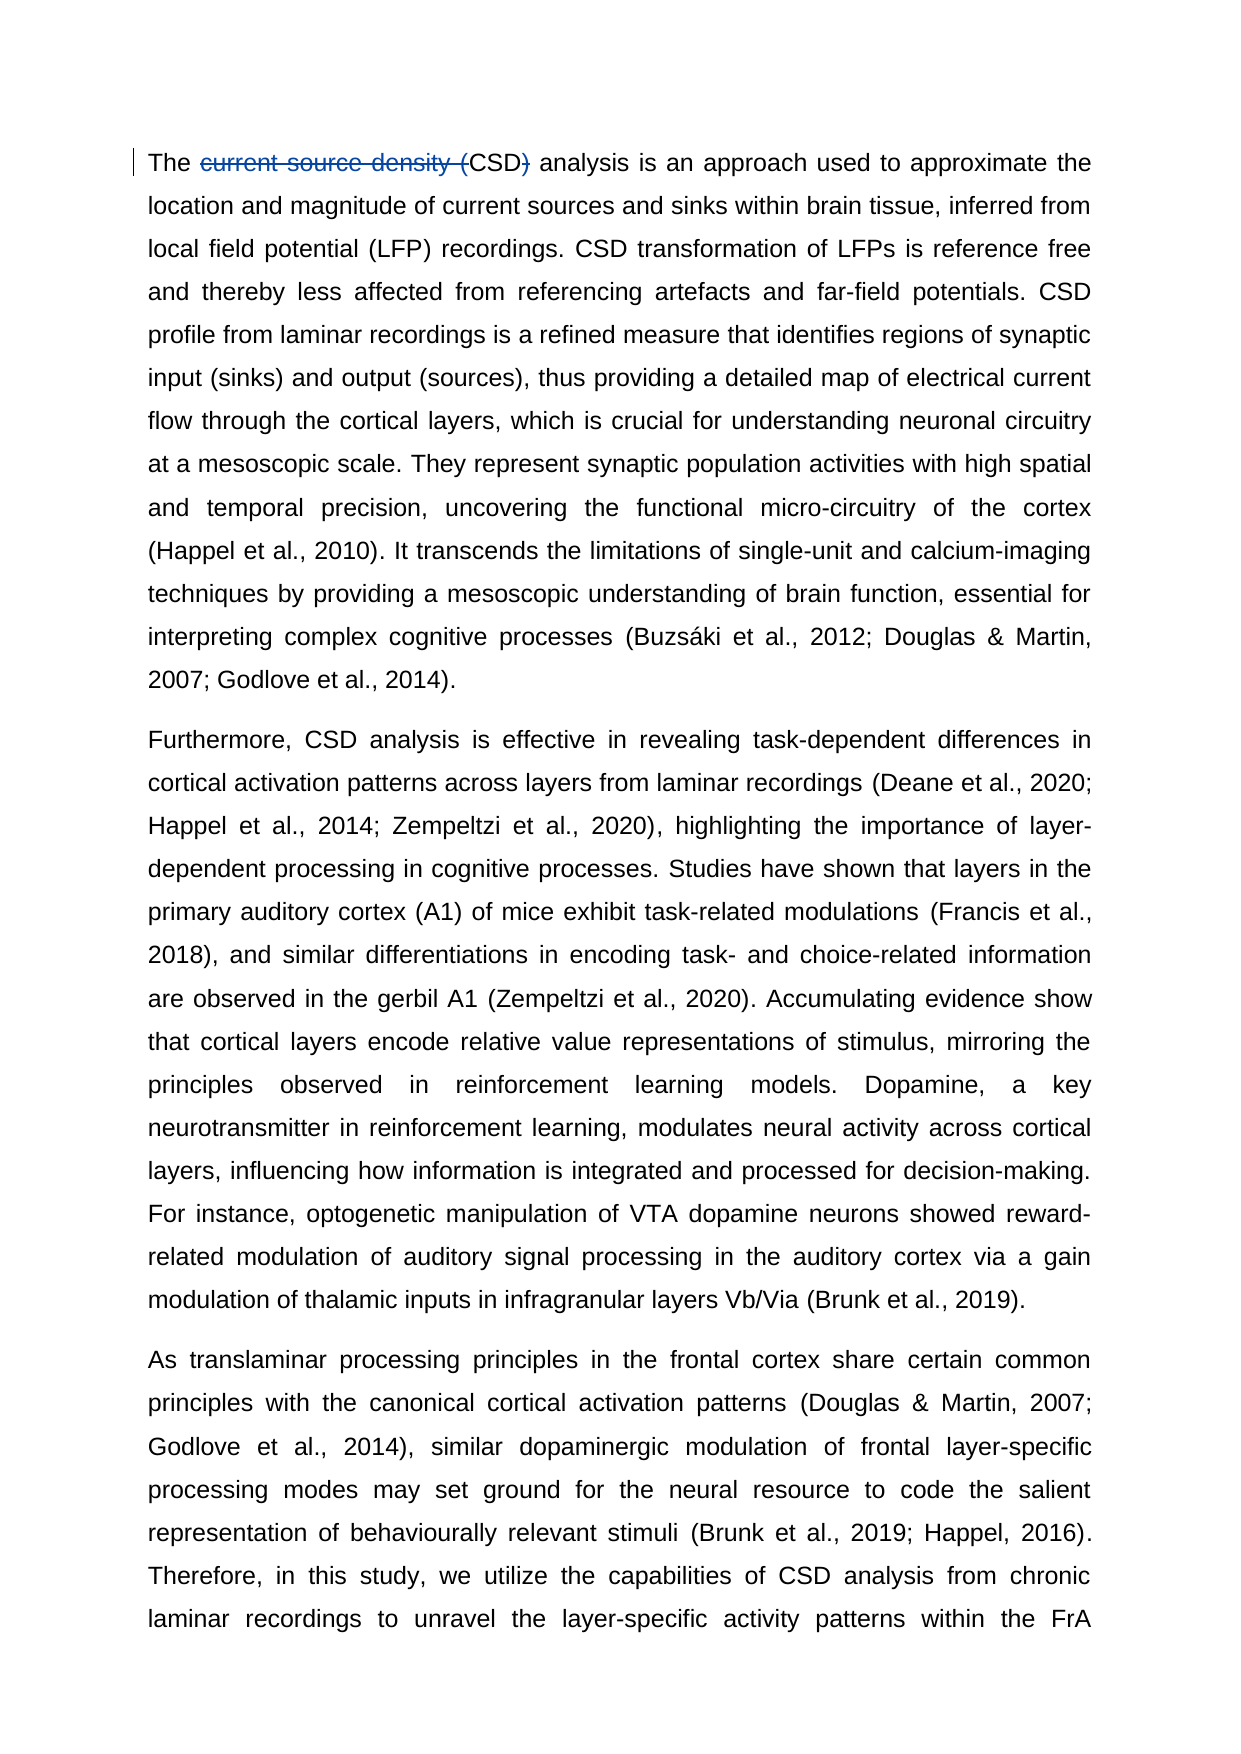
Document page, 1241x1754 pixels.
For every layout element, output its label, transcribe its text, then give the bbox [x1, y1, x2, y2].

text The CSD analysis is an approach used to approximate the location and magnitude of current sources and sinks within brain tissue, inferred from local field potential (LFP) recordings. CSD transformation of LFPs is reference free and thereby less affected from referencing artefacts and far-field potentials. CSD profile from laminar recordings is a refined measure that identifies regions of synaptic input (sinks) and output (sources), thus providing a detailed map of electrical current flow through the cortical layers, which is crucial for understanding neuronal circuitry at a mesoscopic scale. They represent synaptic population activities with high spatial and temporal precision, uncovering the functional micro-circuitry of the cortex . It transcends the limitations of single-unit and calcium-imaging techniques by providing a mesoscopic understanding of brain function, essential for interpreting complex cognitive processes . [148, 148, 1093, 694]
text Furthermore, CSD analysis is effective in revealing task-dependent differences in cortical activation patterns across layers from laminar recordings , highlighting the importance of layer-dependent processing in cognitive processes. Studies have shown that layers in the primary auditory cortex (A1) of mice exhibit task-related modulations , and similar differentiations in encoding task- and choice-related information are observed in the gerbil A1 . Accumulating evidence show that cortical layers encode relative value representations of stimulus, mirroring the principles observed in reinforcement learning models. Dopamine, a key neurotransmitter in reinforcement learning, modulates neural activity across cortical layers, influencing how information is integrated and processed for decision-making. For instance, optogenetic manipulation of VTA dopamine neurons showed reward-related modulation of auditory signal processing in the auditory cortex via a gain modulation of thalamic inputs in infragranular layers Vb/Via . [148, 725, 1093, 1314]
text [148, 1345, 1093, 1633]
